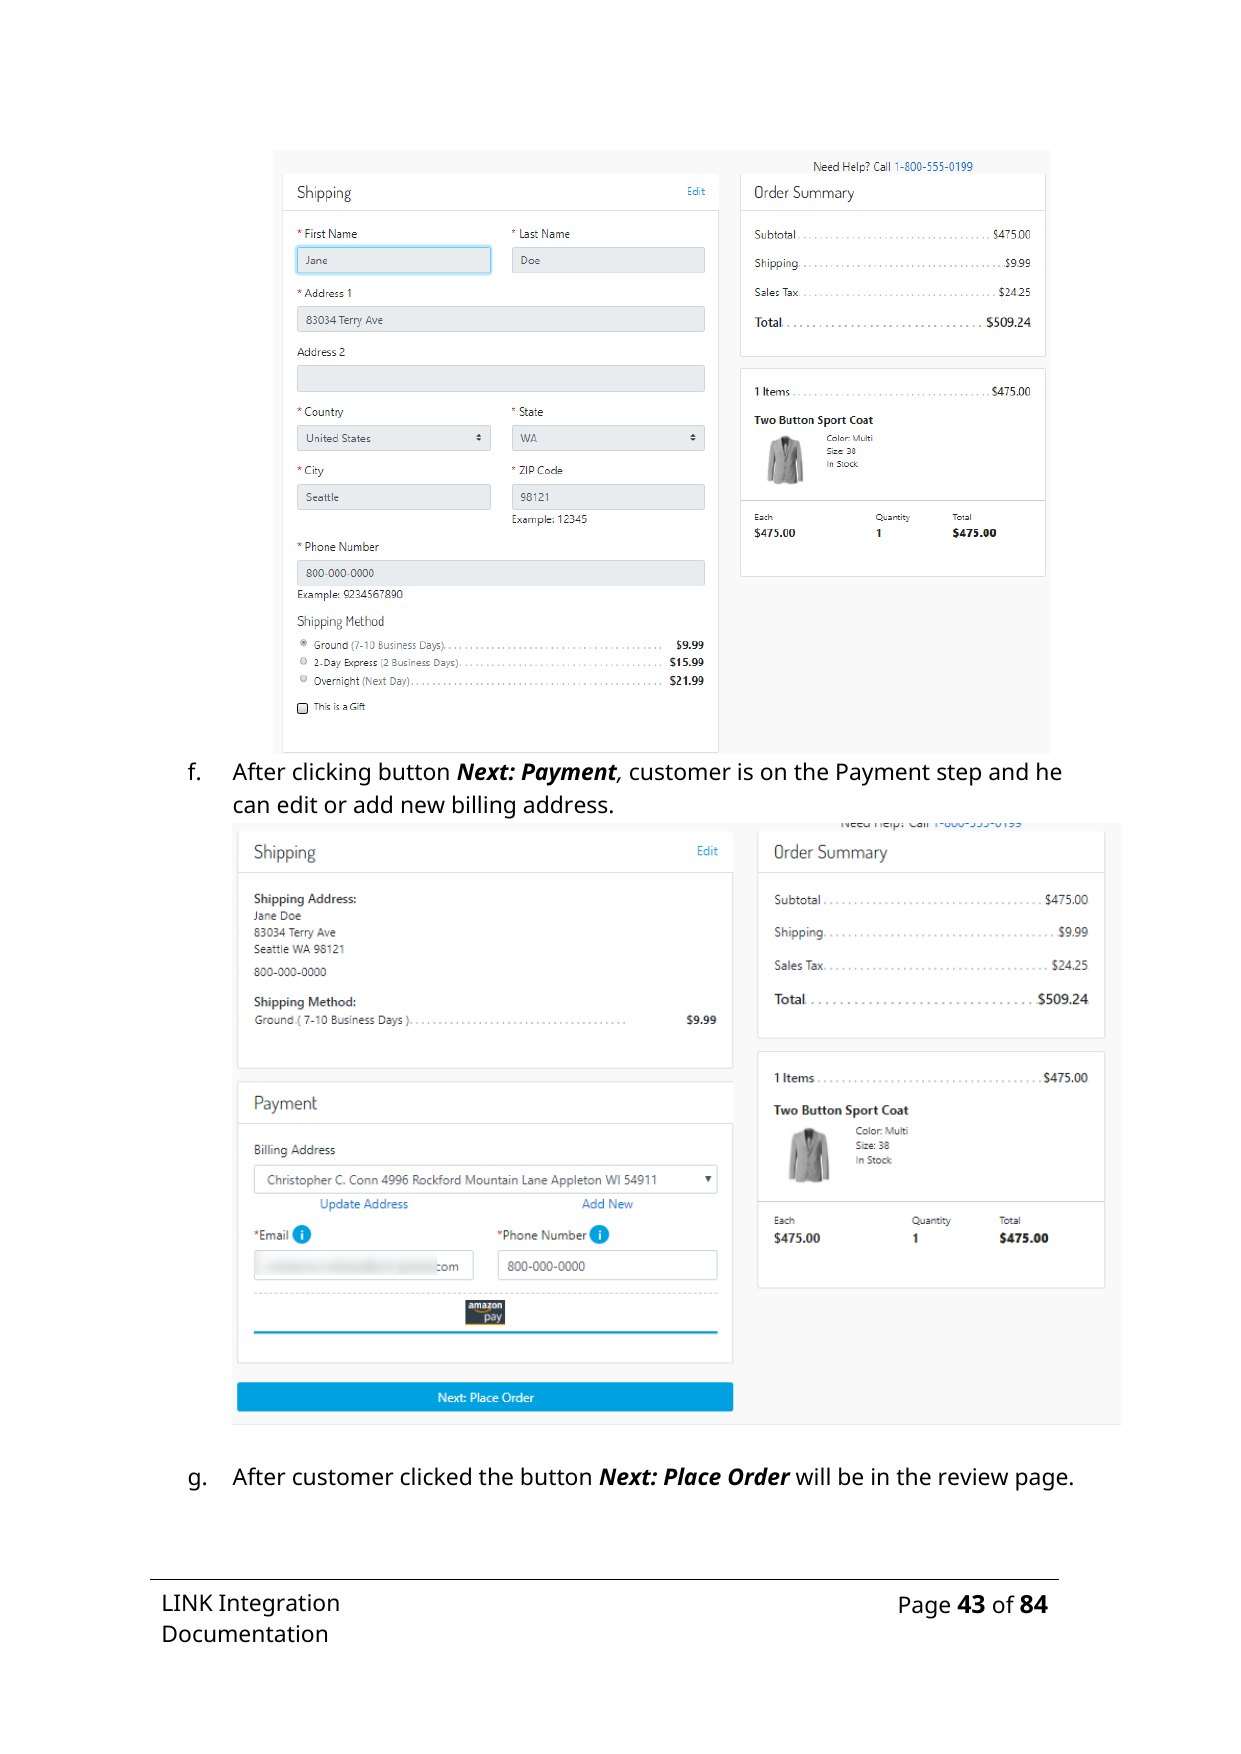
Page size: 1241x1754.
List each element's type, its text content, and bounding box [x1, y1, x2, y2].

picture [232, 823, 1122, 1425]
list After customer clicked the button Next: Place Order will be in the review page. [187, 1461, 1090, 1492]
picture [272, 150, 1051, 754]
list After clicking button Next: Payment, customer is on the Payment step and he can edit or add new billing address. [187, 756, 1090, 821]
